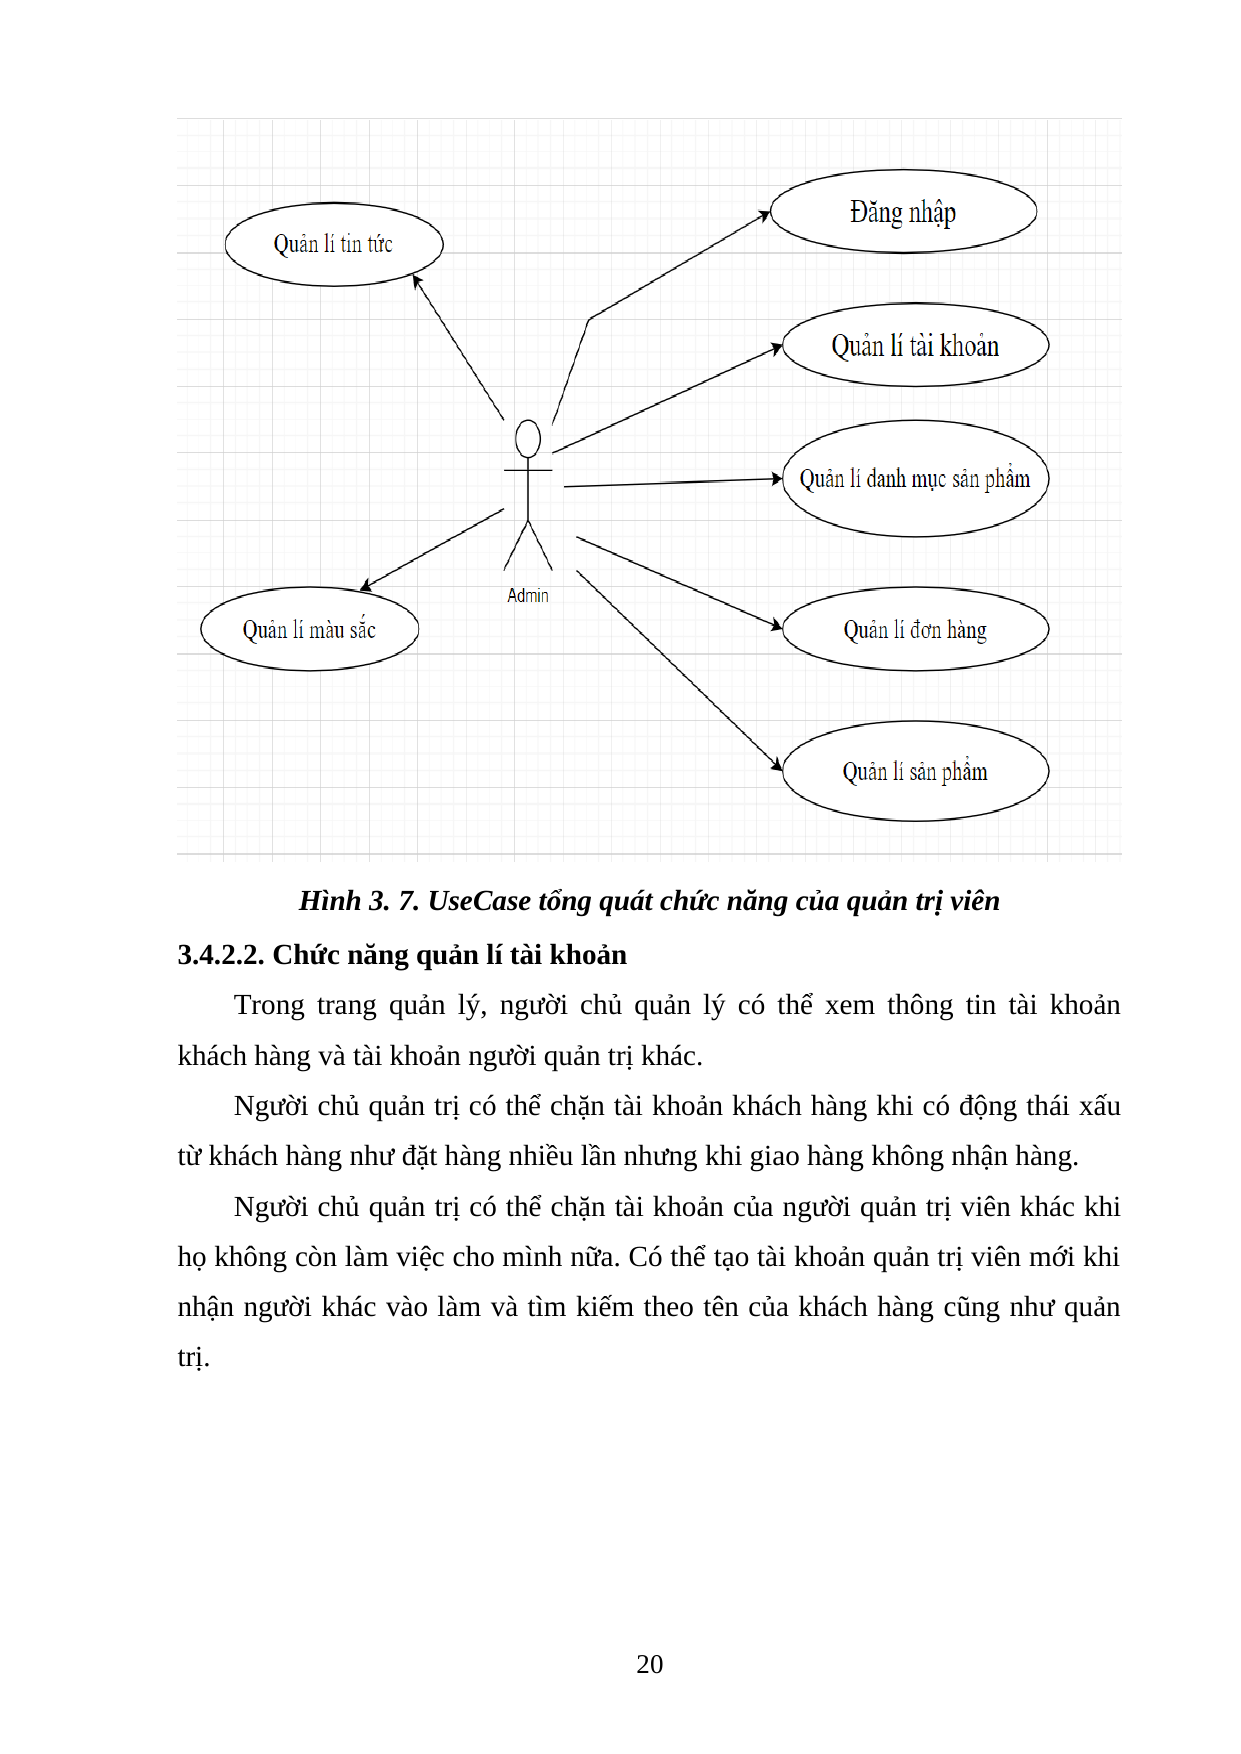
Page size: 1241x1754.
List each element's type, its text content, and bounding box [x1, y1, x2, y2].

subtitle 3.4.2.2. Chức năng quản lí tài khoản [177, 937, 1122, 971]
text Người chủ quản trị có thể chặn tài khoản của người quản trị viên khác khi họ không còn làm việc cho mình nữa. Có thể tạo tài khoản quản trị viên mới khi nhận người khác vào làm và tìm kiếm theo tên của khách hàng cũng như quản trị. [177, 1189, 1122, 1373]
text Hình 3. 7. UseCase tổng quát chức năng của quản trị viên [177, 883, 1122, 916]
text Người chủ quản trị có thể chặn tài khoản khách hàng khi có động thái xấu từ khách hàng như đặt hàng nhiều lần nhưng khi giao hàng không nhận hàng. [177, 1088, 1122, 1172]
picture [177, 118, 1122, 862]
text Trong trang quản lý, người chủ quản lý có thể xem thông tin tài khoản khách hàng và tài khoản người quản trị khác. [177, 987, 1122, 1071]
